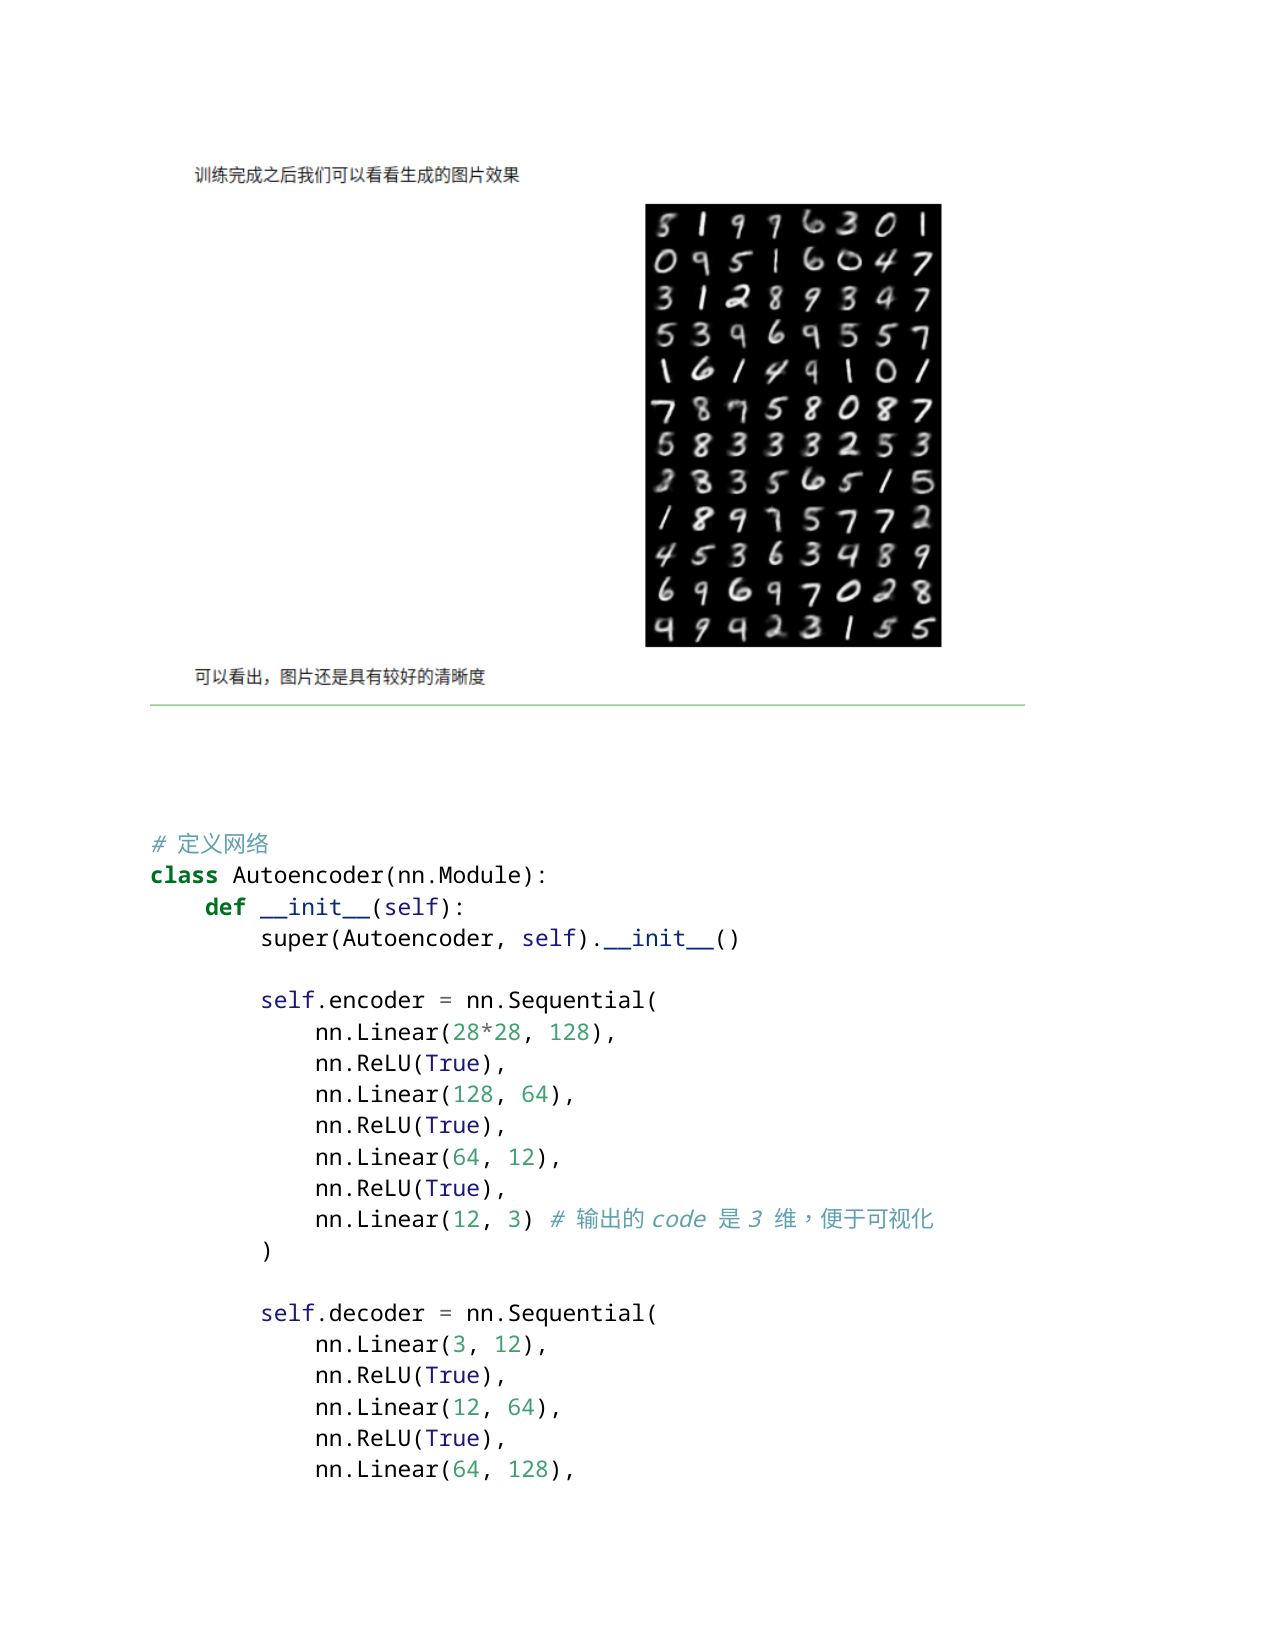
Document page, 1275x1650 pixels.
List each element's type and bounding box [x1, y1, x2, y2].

picture [150, 150, 1025, 712]
text [150, 828, 1125, 1484]
